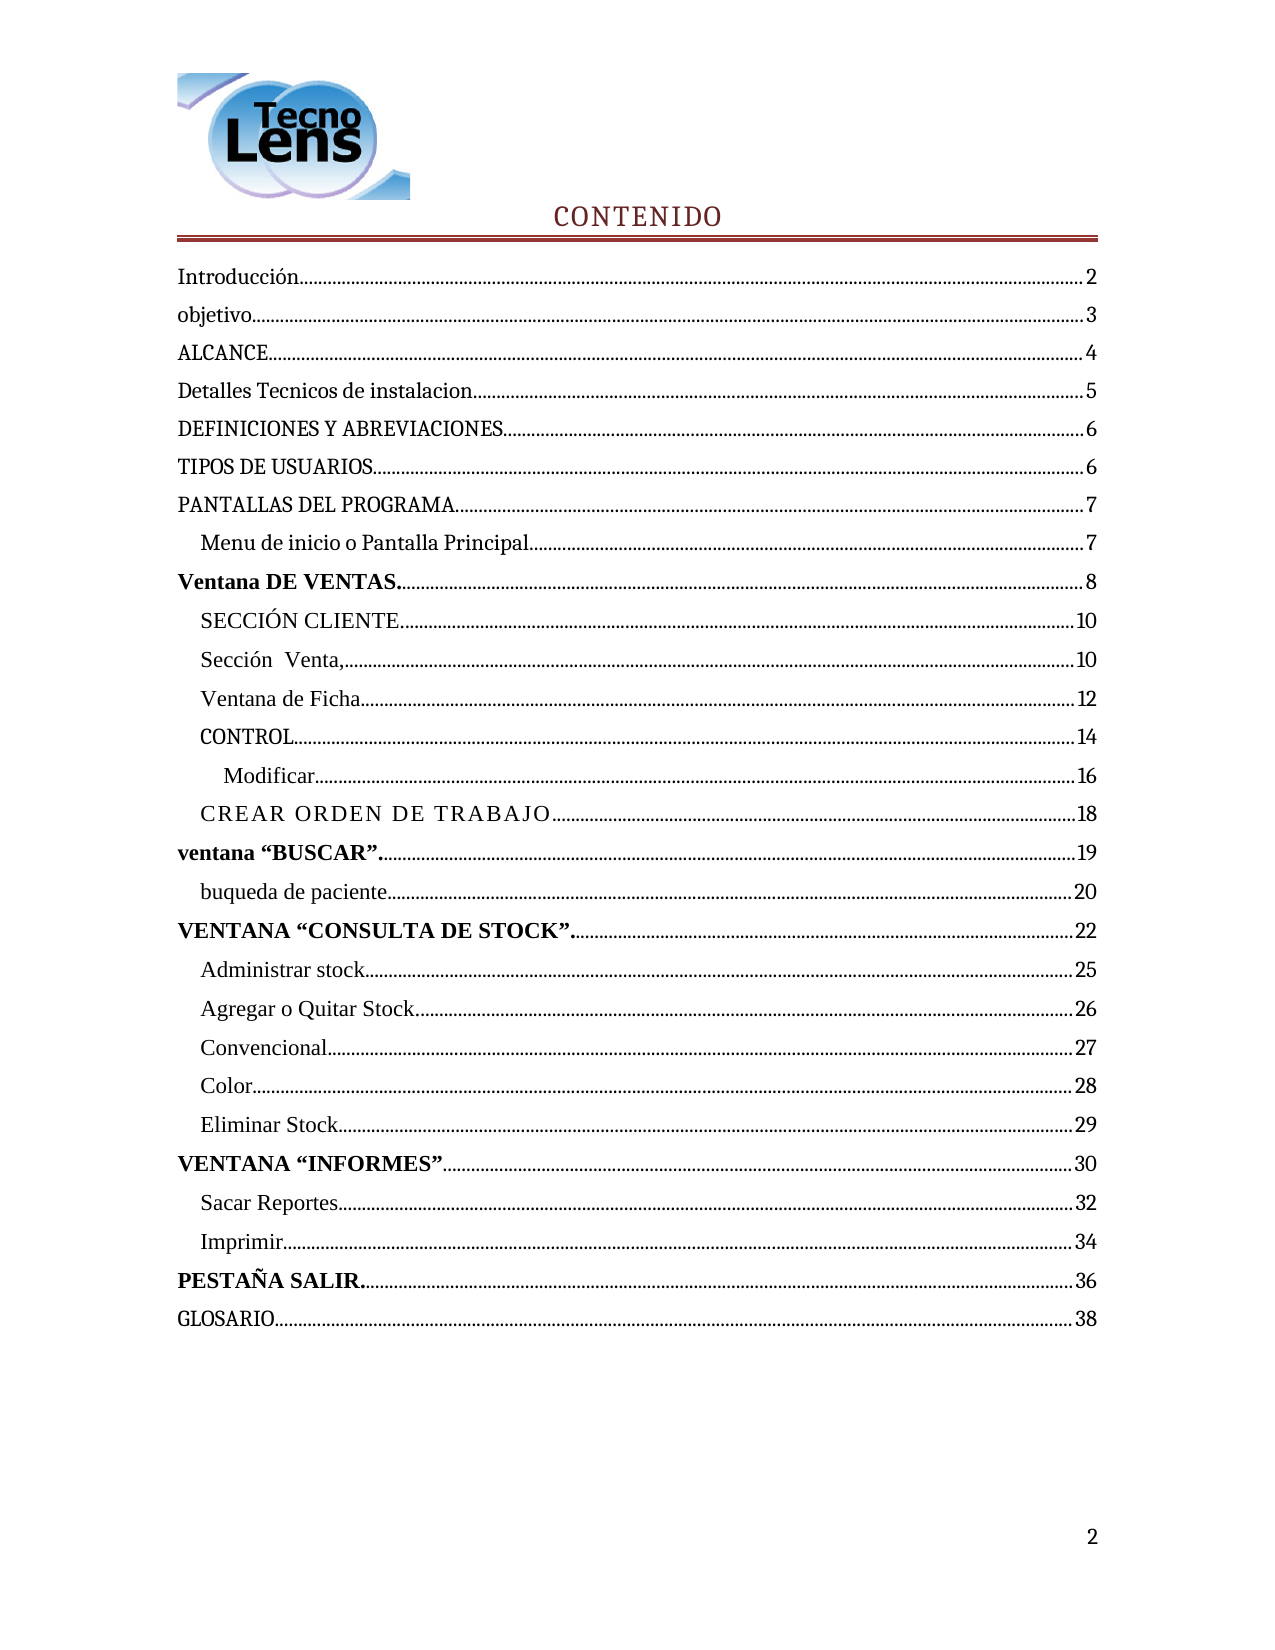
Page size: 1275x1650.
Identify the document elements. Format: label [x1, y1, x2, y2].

picture [177, 73, 411, 200]
